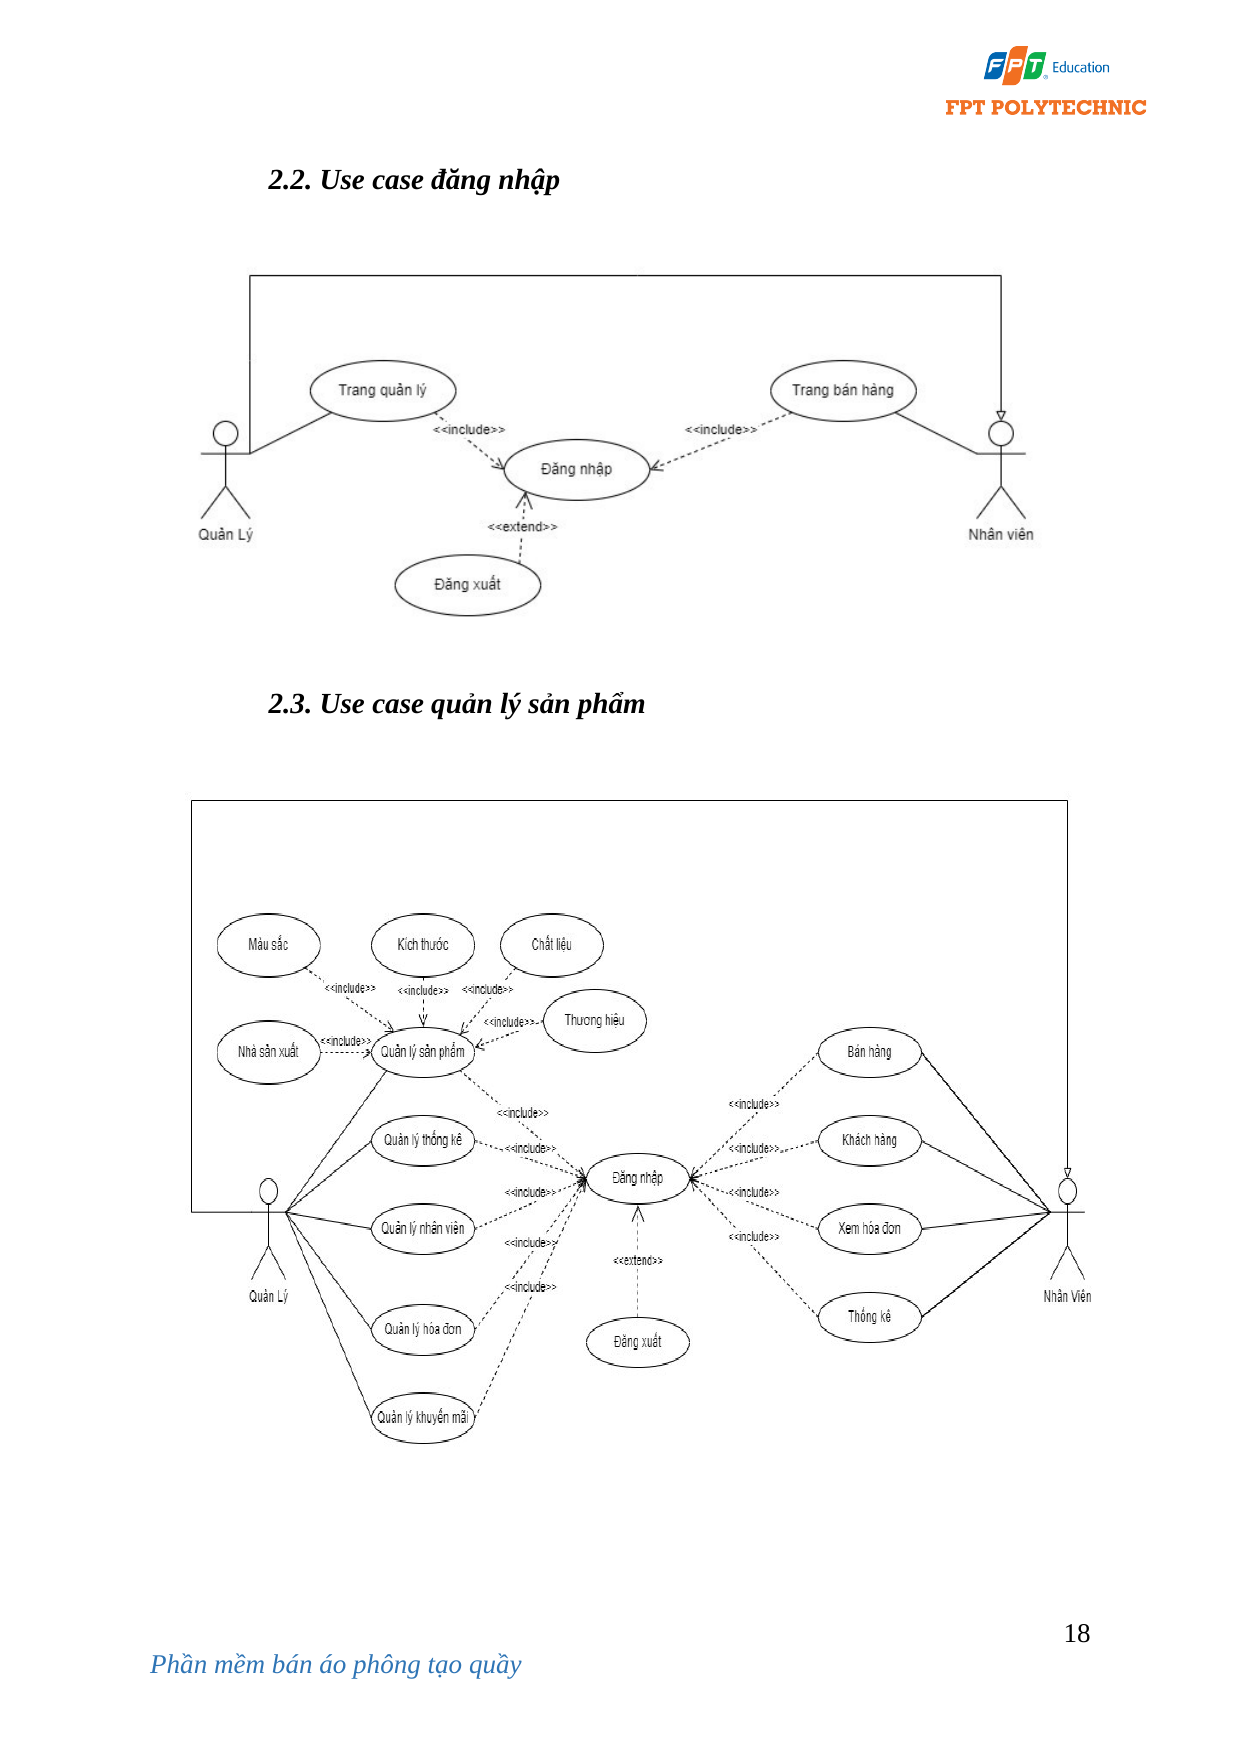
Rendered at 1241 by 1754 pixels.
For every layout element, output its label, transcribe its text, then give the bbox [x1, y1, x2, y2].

picture [946, 46, 1147, 115]
subtitle 2.2. Use case đăng nhập [239, 162, 1002, 196]
picture [150, 742, 1125, 1495]
picture [150, 218, 1083, 665]
subtitle 2.3. Use case quản lý sản phẩm [239, 686, 1002, 719]
